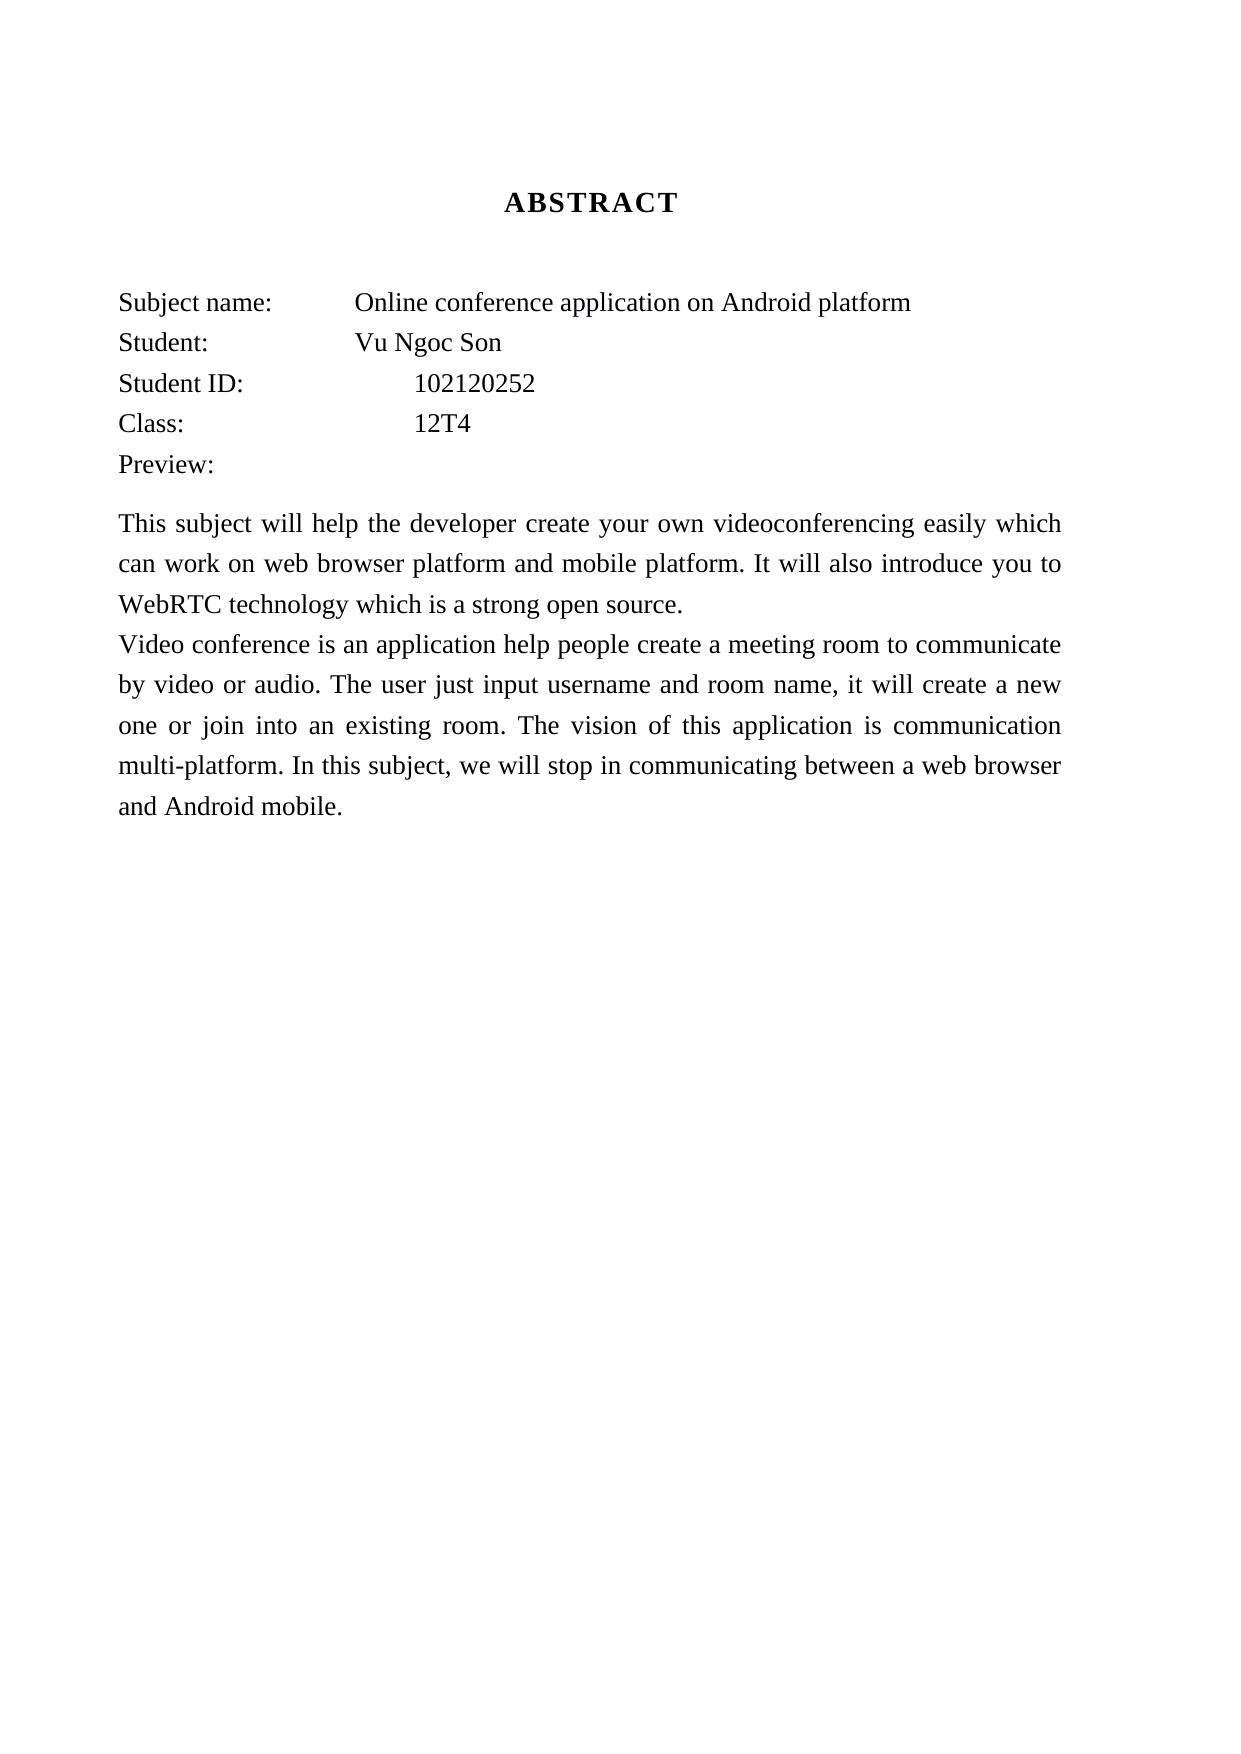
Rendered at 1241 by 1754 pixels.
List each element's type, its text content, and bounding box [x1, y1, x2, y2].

text This subject will help the developer create your own videoconferencing easily which can work on web browser platform and mobile platform. It will also introduce you to WebRTC technology which is a strong open source. Video conference is an application help people create a meeting room to communicate by video or audio. The user just input username and room name, it will create a new one or join into an existing room. The vision of this application is communication multi-platform. In this subject, we will stop in communicating between a web browser and Android mobile. [118, 507, 1063, 821]
text Subject name: Online conference application on Android platform Student: Vu Ngoc Son Student ID: 102120252 Class: 12T4 Preview: [118, 286, 1063, 479]
subtitle ABSTRACT [118, 185, 1063, 219]
